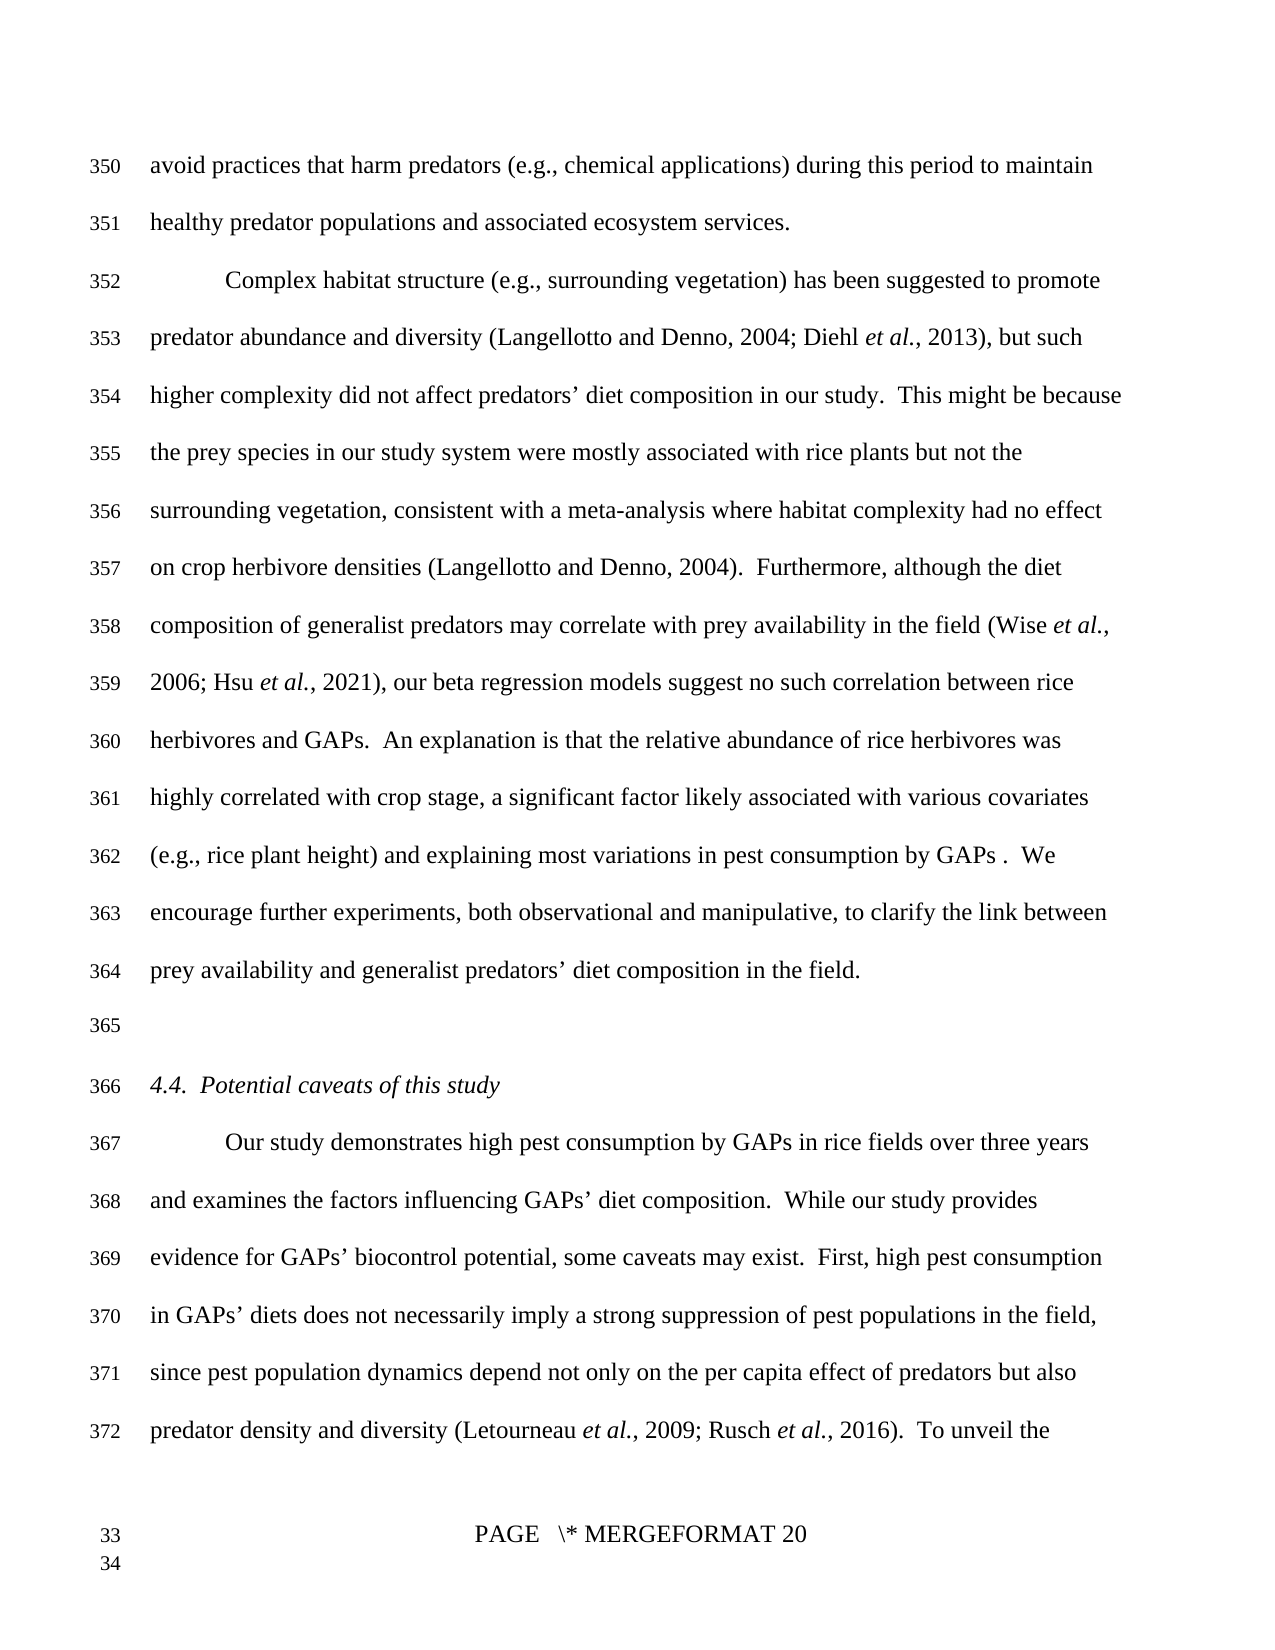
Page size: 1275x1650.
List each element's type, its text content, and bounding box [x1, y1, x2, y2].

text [150, 1127, 1125, 1444]
text 4.4. Potential caveats of this study [150, 1070, 1125, 1099]
text Complex habitat structure (e.g., surrounding vegetation) has been suggested to promote predator abundance and diversity (Langellotto and Denno, 2004; Diehl et al., 2013), but such higher complexity did not affect predators’ diet composition in our study. This might be because the prey species in our study system were mostly associated with rice plants but not the surrounding vegetation, consistent with a meta-analysis where habitat complexity had no effect on crop herbivore densities (Langellotto and Denno, 2004). Furthermore, although the diet composition of generalist predators may correlate with prey availability in the field (Wise et al., 2006; Hsu et al., 2021), our beta regression models suggest no such correlation between rice herbivores and GAPs. An explanation is that the relative abundance of rice herbivores was highly correlated with crop stage, a significant factor likely associated with various covariates (e.g., rice plant height) and explaining most variations in pest consumption by GAPs . We encourage further experiments, both observational and manipulative, to clarify the link between prey availability and generalist predators’ diet composition in the field. [150, 265, 1125, 984]
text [150, 150, 1125, 236]
